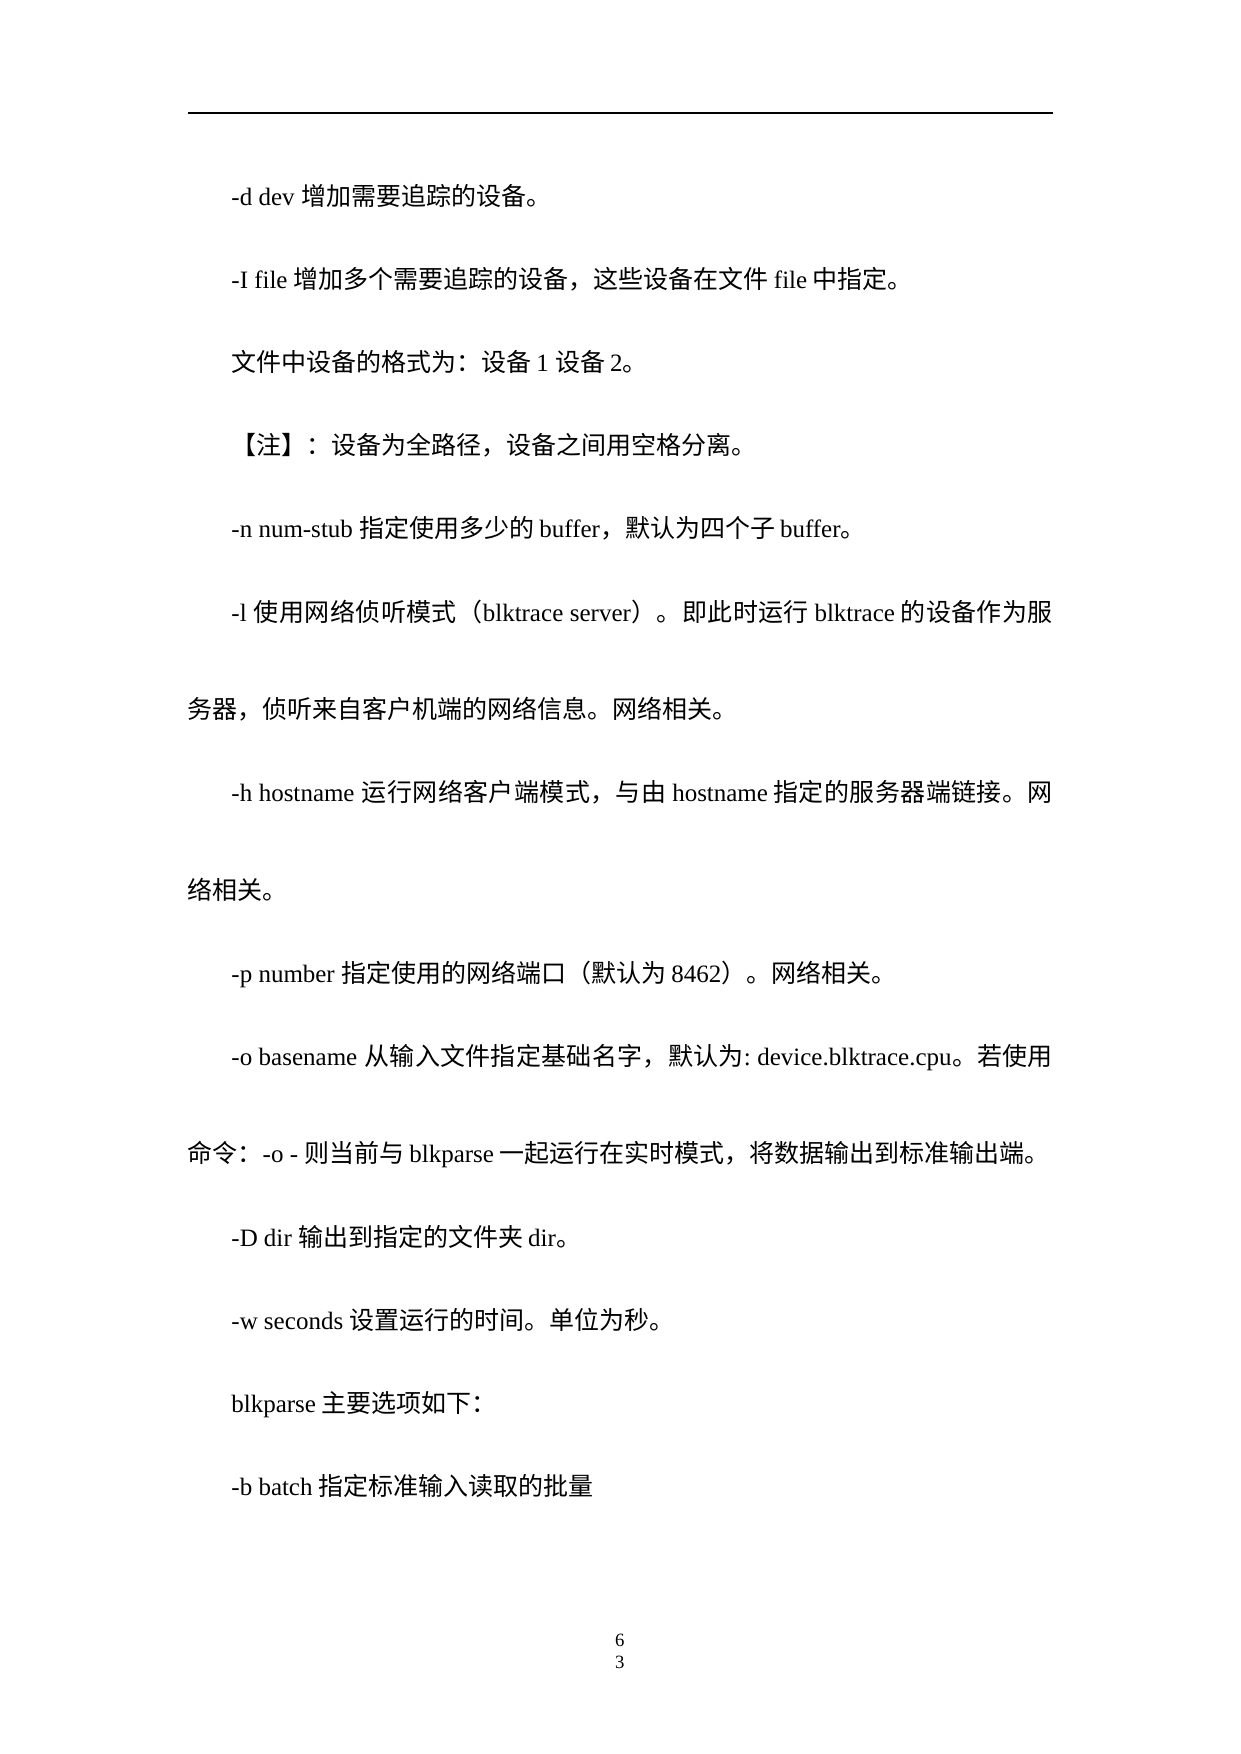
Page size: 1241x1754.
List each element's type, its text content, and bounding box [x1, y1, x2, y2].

list 文件中设备的格式为：设备1 设备2。 [187, 328, 1053, 393]
list -h hostname 运行网络客户端模式，与由hostname指定的服务器端链接。网络相关。 [187, 758, 1053, 921]
list -n num-stub 指定使用多少的buffer，默认为四个子buffer。 [187, 494, 1053, 559]
list -w seconds 设置运行的时间。单位为秒。 [187, 1286, 1053, 1351]
list -d dev 增加需要追踪的设备。 [187, 162, 1053, 227]
list -b batch 指定标准输入读取的批量 [187, 1452, 1053, 1517]
list blkparse主要选项如下： [187, 1369, 1053, 1434]
list 【注】：设备为全路径，设备之间用空格分离。 [187, 411, 1053, 476]
list -l 使用网络侦听模式（blktrace server）。即此时运行blktrace的设备作为服务器，侦听来自客户机端的网络信息。网络相关。 [187, 578, 1053, 740]
list -D dir 输出到指定的文件夹dir。 [187, 1203, 1053, 1268]
list -p number 指定使用的网络端口（默认为8462）。网络相关。 [187, 939, 1053, 1004]
list -o basename 从输入文件指定基础名字，默认为: device.blktrace.cpu。若使用命令：-o - 则当前与blkparse一起运行在实时模式，将数据输出到标准输出端。 [187, 1022, 1053, 1184]
list -I file 增加多个需要追踪的设备，这些设备在文件file中指定。 [187, 245, 1053, 310]
